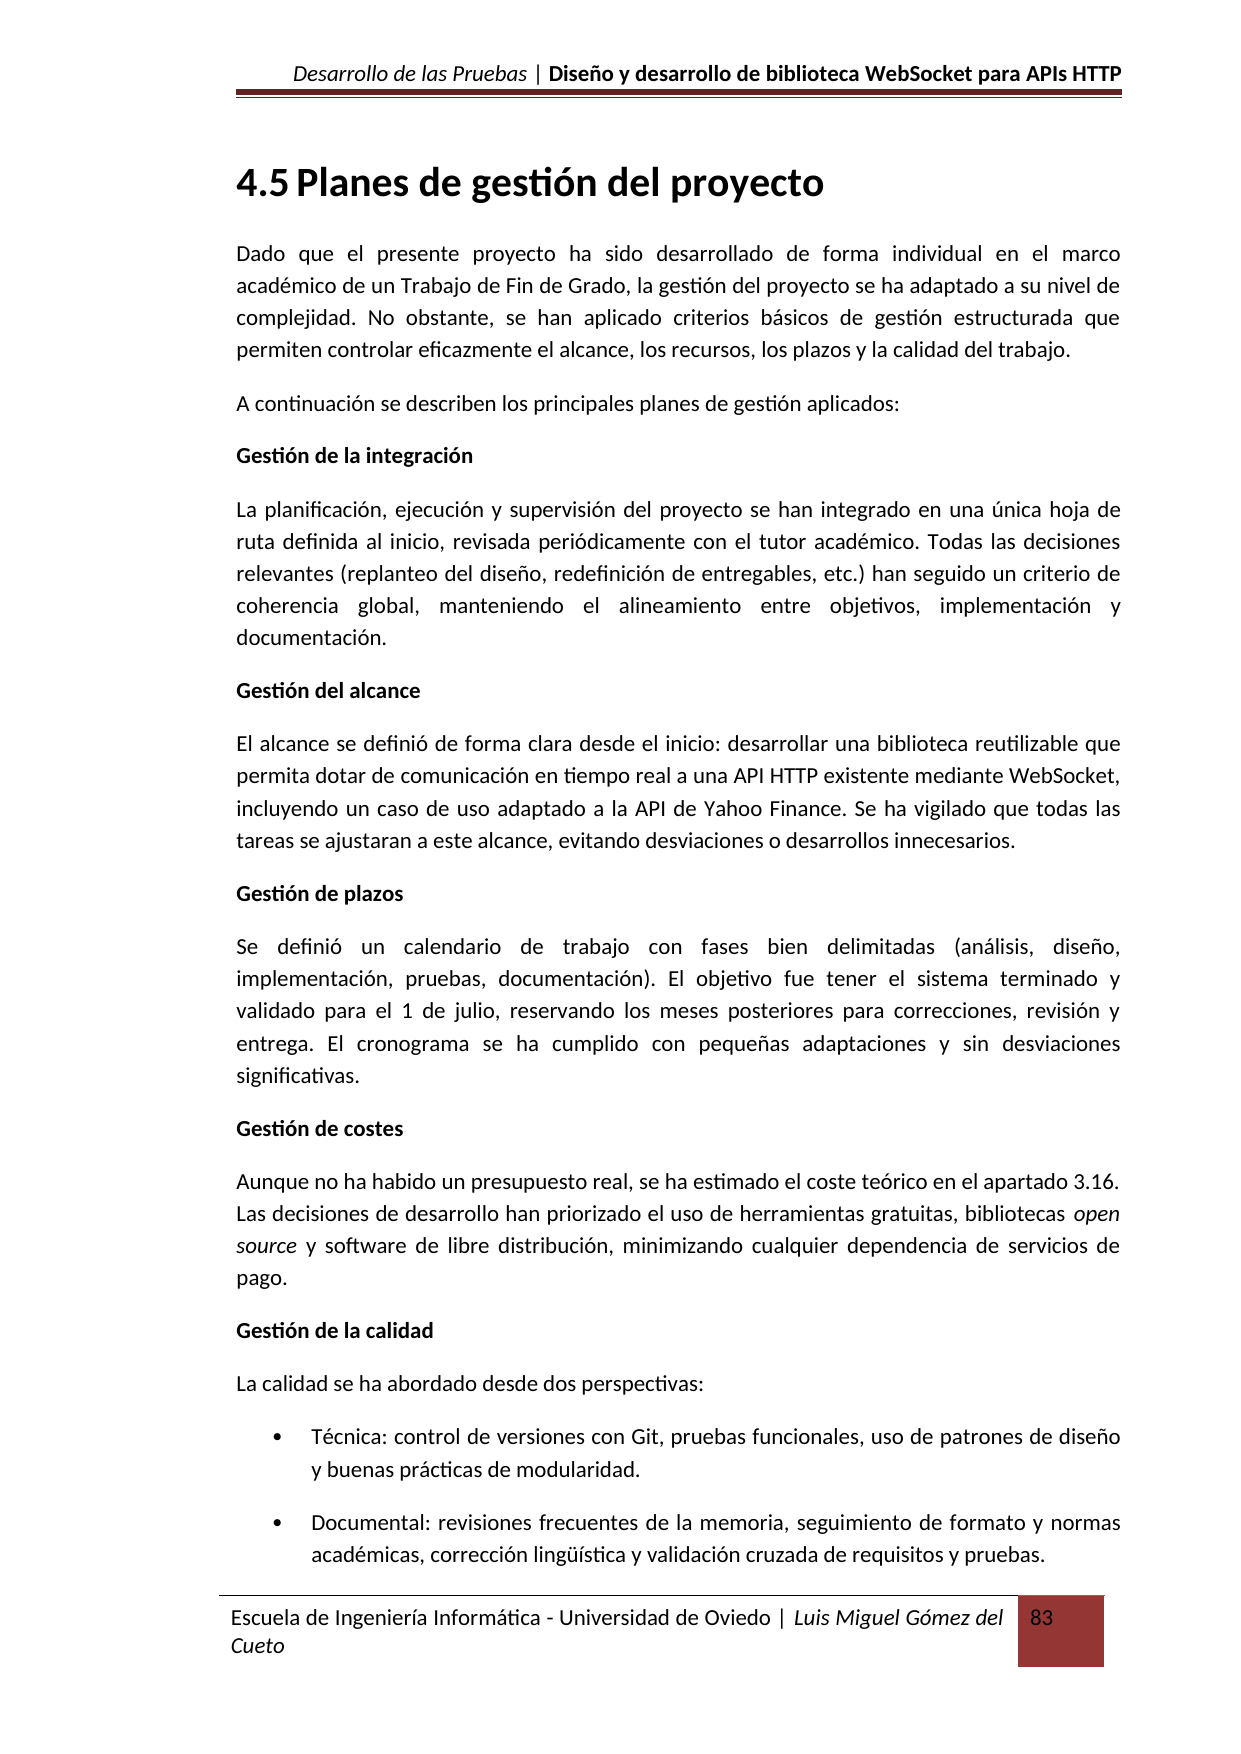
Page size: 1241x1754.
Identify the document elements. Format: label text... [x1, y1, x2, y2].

text Gestión de la integración [236, 442, 1122, 470]
text Gestión de plazos [236, 879, 1122, 907]
text Aunque no ha habido un presupuesto real, se ha estimado el coste teórico en el apartado 3.16. Las decisiones de desarrollo han priorizado el uso de herramientas gratuitas, bibliotecas open source y software de libre distribución, minimizando cualquier dependencia de servicios de pago. [236, 1167, 1122, 1291]
text Se definió un calendario de trabajo con fases bien delimitadas (análisis, diseño, implementación, pruebas, documentación). El objetivo fue tener el sistema terminado y validado para el 1 de julio, reservando los meses posteriores para correcciones, revisión y entrega. El cronograma se ha cumplido con pequeñas adaptaciones y sin desviaciones significativas. [236, 932, 1122, 1089]
list Técnica: control de versiones con Git, pruebas funcionales, uso de patrones de diseño y buenas prácticas de modularidad. [274, 1422, 1122, 1483]
text Gestión del alcance [236, 676, 1122, 704]
text A continuación se describen los principales planes de gestión aplicados: [236, 389, 1122, 417]
text El alcance se definió de forma clara desde el inicio: desarrollar una biblioteca reutilizable que permita dotar de comunicación en tiempo real a una API HTTP existente mediante WebSocket, incluyendo un caso de uso adaptado a la API de Yahoo Finance. Se ha vigilado que todas las tareas se ajustaran a este alcance, evitando desviaciones o desarrollos innecesarios. [236, 729, 1122, 854]
text La planificación, ejecución y supervisión del proyecto se han integrado en una única hoja de ruta definida al inicio, revisada periódicamente con el tutor académico. Todas las decisiones relevantes (replanteo del diseño, redefinición de entregables, etc.) han seguido un criterio de coherencia global, manteniendo el alineamiento entre objetivos, implementación y documentación. [236, 495, 1122, 651]
text Gestión de la calidad [236, 1316, 1122, 1344]
text Gestión de costes [236, 1114, 1122, 1142]
list Documental: revisiones frecuentes de la memoria, seguimiento de formato y normas académicas, corrección lingüística y validación cruzada de requisitos y pruebas. [274, 1508, 1122, 1568]
text La calidad se ha abordado desde dos perspectivas: [236, 1369, 1122, 1397]
subtitle Planes de gestión del proyecto [236, 156, 1122, 206]
text Dado que el presente proyecto ha sido desarrollado de forma individual en el marco académico de un Trabajo de Fin de Grado, la gestión del proyecto se ha adaptado a su nivel de complejidad. No obstante, se han aplicado criterios básicos de gestión estructurada que permiten controlar eficazmente el alcance, los recursos, los plazos y la calidad del trabajo. [236, 239, 1122, 364]
